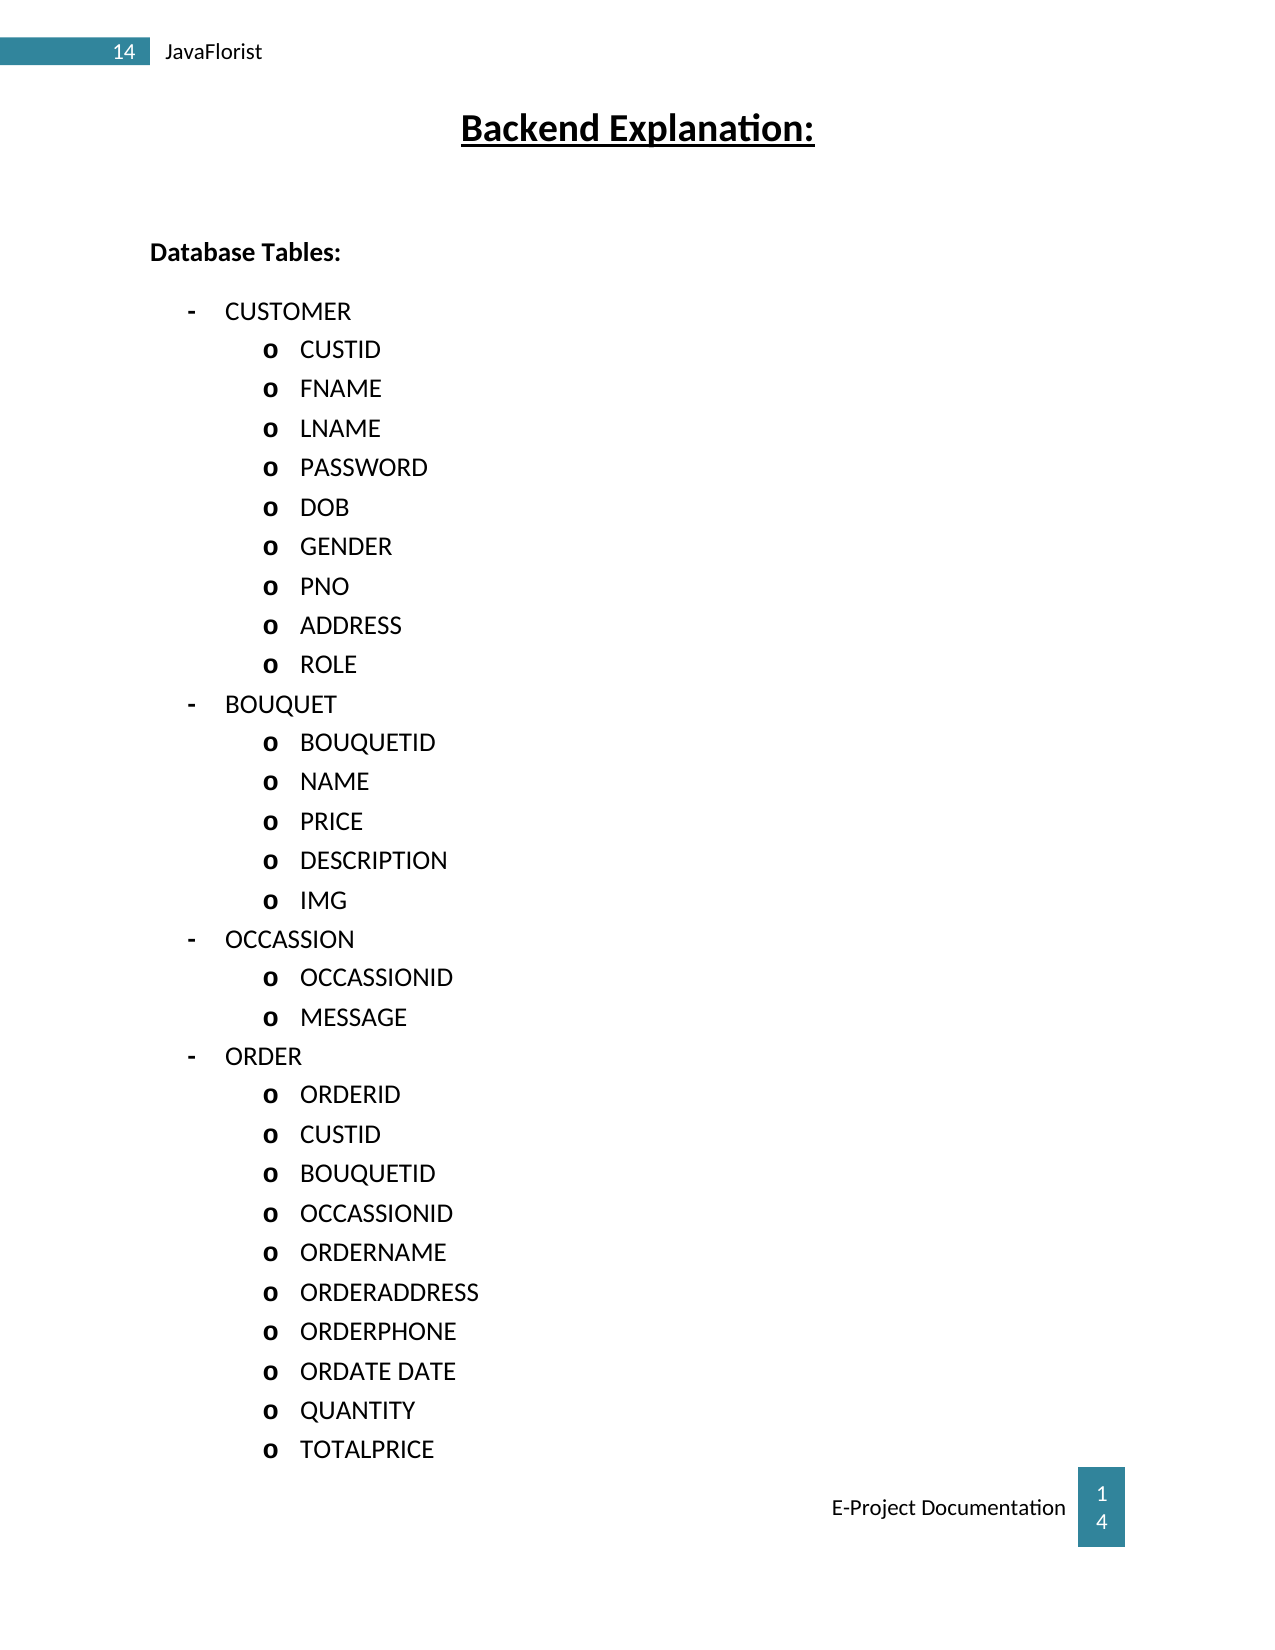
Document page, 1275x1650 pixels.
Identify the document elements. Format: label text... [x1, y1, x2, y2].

list CUSTID [262, 332, 1125, 366]
text Database Tables: [150, 235, 1125, 268]
list QUANTITY [262, 1393, 1125, 1427]
list BOUQUET [187, 687, 1125, 720]
list DOB [262, 490, 1125, 524]
list CUSTOMER [187, 294, 1125, 327]
list MESSAGE [262, 1000, 1125, 1034]
list BOUQUETID [262, 725, 1125, 759]
list TOTALPRICE [262, 1433, 1125, 1467]
list ORDERADDRESS [262, 1275, 1125, 1309]
text Backend Explanation: [150, 103, 1125, 151]
list BOUQUETID [262, 1156, 1125, 1191]
list ROLE [262, 648, 1125, 682]
list OCCASSION [187, 922, 1125, 956]
list NAME [262, 764, 1125, 799]
list ADDRESS [262, 608, 1125, 643]
list PASSWORD [262, 450, 1125, 485]
list ORDERID [262, 1077, 1125, 1112]
list PNO [262, 569, 1125, 603]
list DESCRIPTION [262, 843, 1125, 878]
list ORDER [187, 1039, 1125, 1072]
list FNAME [262, 371, 1125, 406]
list GENDER [262, 529, 1125, 564]
list IMG [262, 883, 1125, 917]
list OCCASSIONID [262, 960, 1125, 995]
list ORDERPHONE [262, 1314, 1125, 1348]
list PRICE [262, 804, 1125, 838]
list ORDERNAME [262, 1235, 1125, 1269]
list OCCASSIONID [262, 1196, 1125, 1230]
list LNAME [262, 411, 1125, 445]
list CUSTID [262, 1117, 1125, 1151]
list ORDATE DATE [262, 1354, 1125, 1388]
